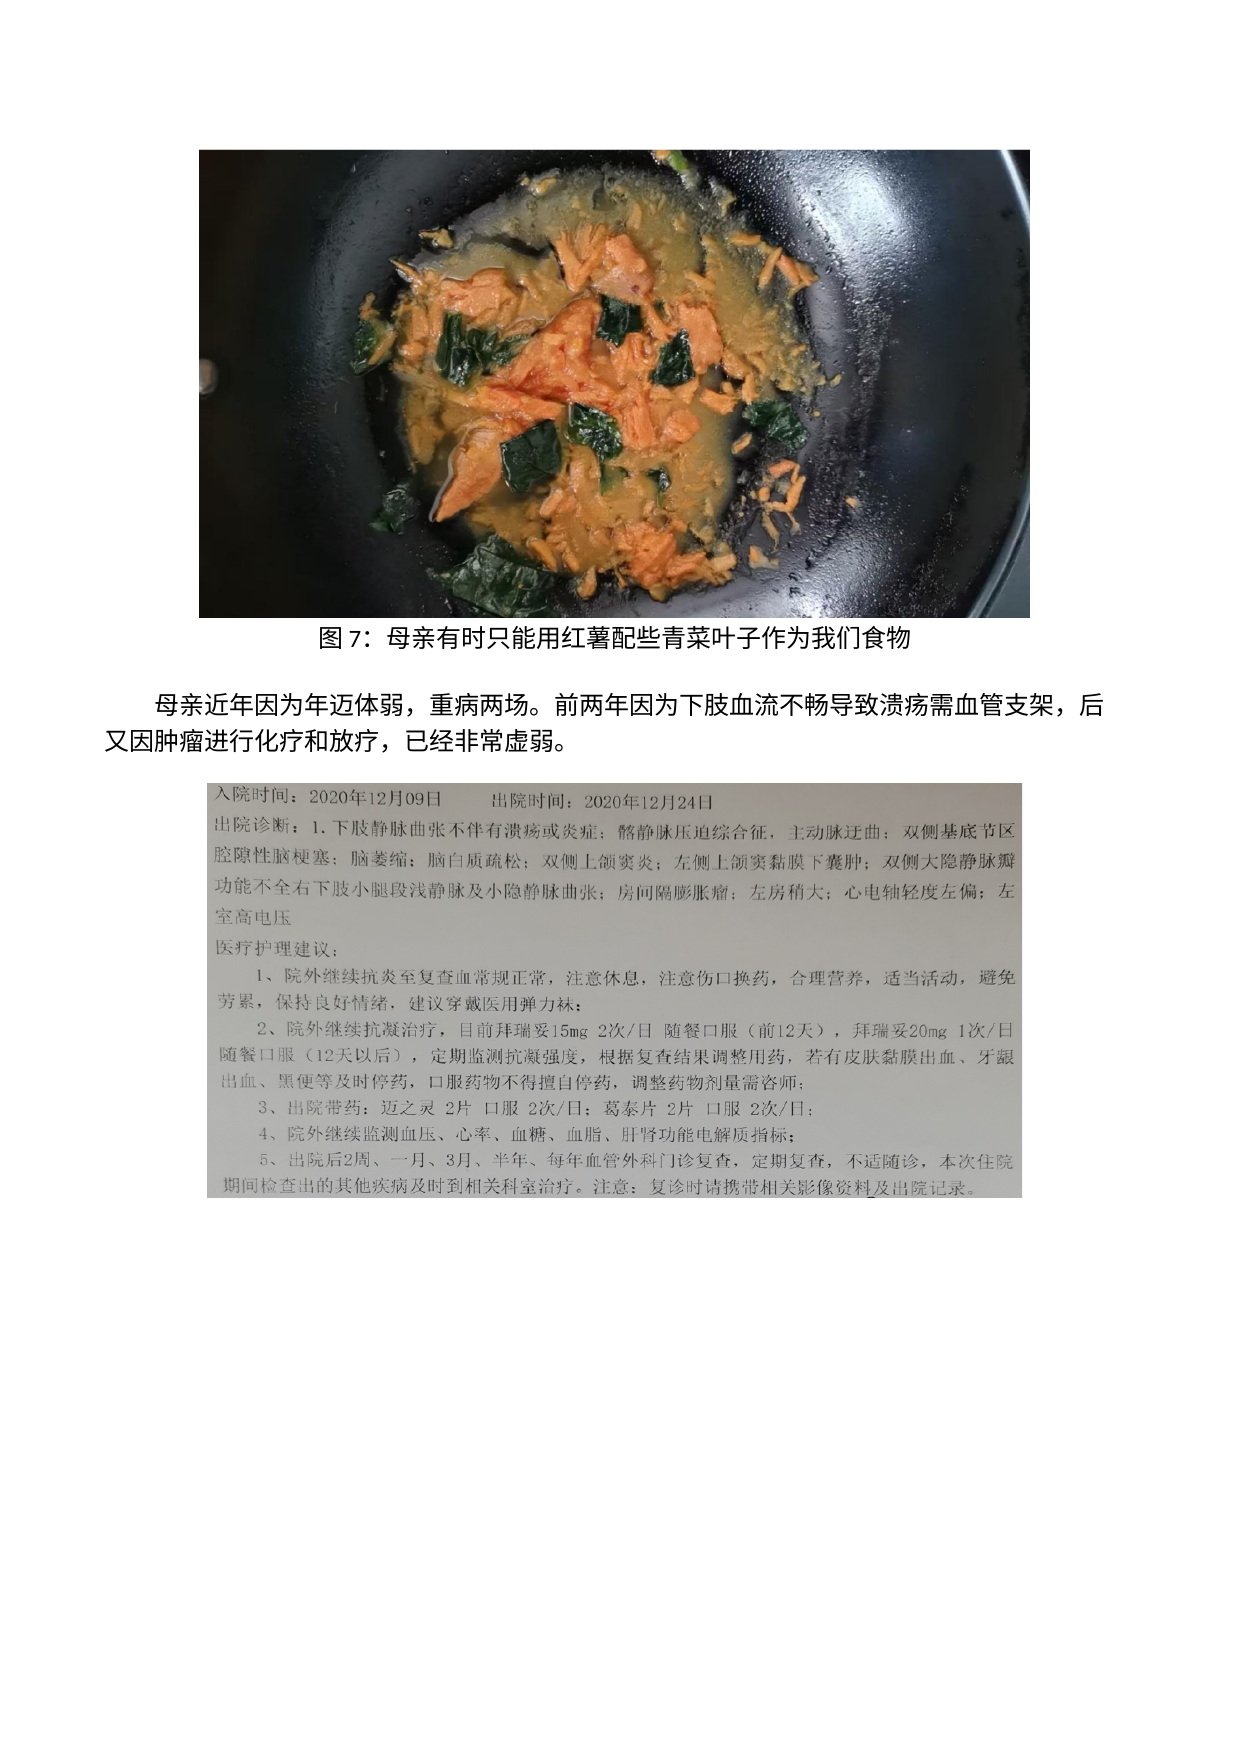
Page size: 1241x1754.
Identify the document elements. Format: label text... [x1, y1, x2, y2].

picture [207, 783, 1023, 1198]
picture [200, 150, 1030, 618]
text 图7：母亲有时只能用红薯配些青菜叶子作为我们食物 [104, 619, 1125, 655]
text 母亲近年因为年迈体弱，重病两场。前两年因为下肢血流不畅导致溃疡需血管支架，后又因肿瘤进行化疗和放疗，已经非常虚弱。 [104, 686, 1125, 758]
